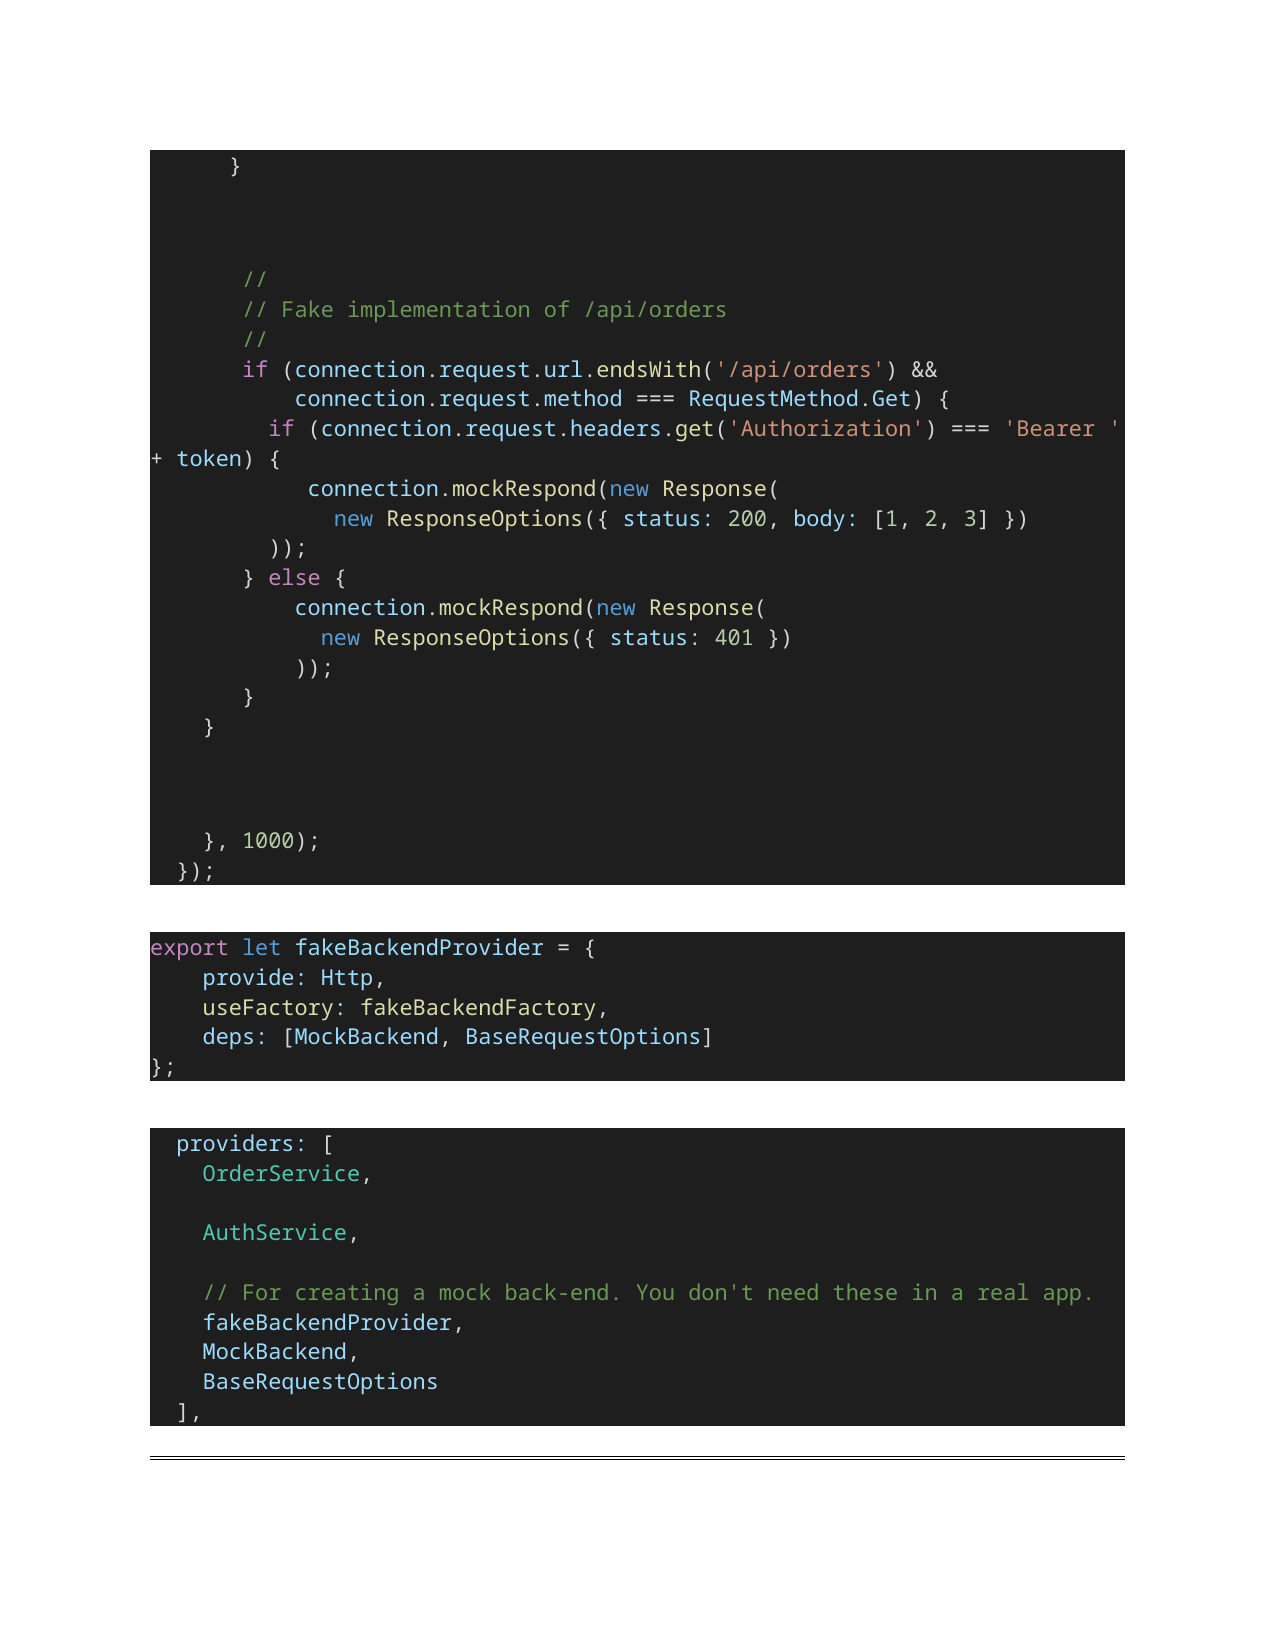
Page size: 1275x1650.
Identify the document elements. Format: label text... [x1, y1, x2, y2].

text AuthService, [150, 1217, 1125, 1247]
text // For creating a mock back-end. You don't need these in a real app. [150, 1277, 1125, 1306]
text connection.mockRespond(new Response( [150, 473, 1125, 503]
text deps: [MockBackend, BaseRequestOptions] [150, 1021, 1125, 1051]
text new ResponseOptions({ status: 200, body: [1, 2, 3] }) [150, 503, 1125, 532]
text MockBackend, [150, 1336, 1125, 1366]
text )); [150, 532, 1125, 562]
text connection.mockRespond(new Response( [150, 592, 1125, 622]
text export let fakeBackendProvider = { [150, 932, 1125, 962]
text provide: Http, [150, 962, 1125, 991]
text fakeBackendProvider, [150, 1306, 1125, 1336]
text // Fake implementation of /api/orders [150, 294, 1125, 324]
text // [150, 324, 1125, 354]
text connection.request.method === RequestMethod.Get) { [150, 383, 1125, 413]
text } [150, 150, 1125, 180]
text // [150, 264, 1125, 294]
text } else { [150, 562, 1125, 592]
text if (connection.request.url.endsWith('/api/orders') && [150, 354, 1125, 383]
text } [150, 681, 1125, 711]
text BaseRequestOptions [150, 1366, 1125, 1396]
text }); [150, 855, 1125, 885]
text new ResponseOptions({ status: 401 }) [150, 622, 1125, 652]
text }, 1000); [150, 825, 1125, 855]
text }; [150, 1051, 1125, 1081]
text providers: [ [150, 1128, 1125, 1157]
text useFactory: fakeBackendFactory, [150, 991, 1125, 1021]
text if (connection.request.headers.get('Authorization') === 'Bearer ' + token) { [150, 413, 1125, 473]
text OrderService, [150, 1157, 1125, 1187]
text } [150, 711, 1125, 741]
text ], [150, 1396, 1125, 1426]
text )); [150, 652, 1125, 681]
